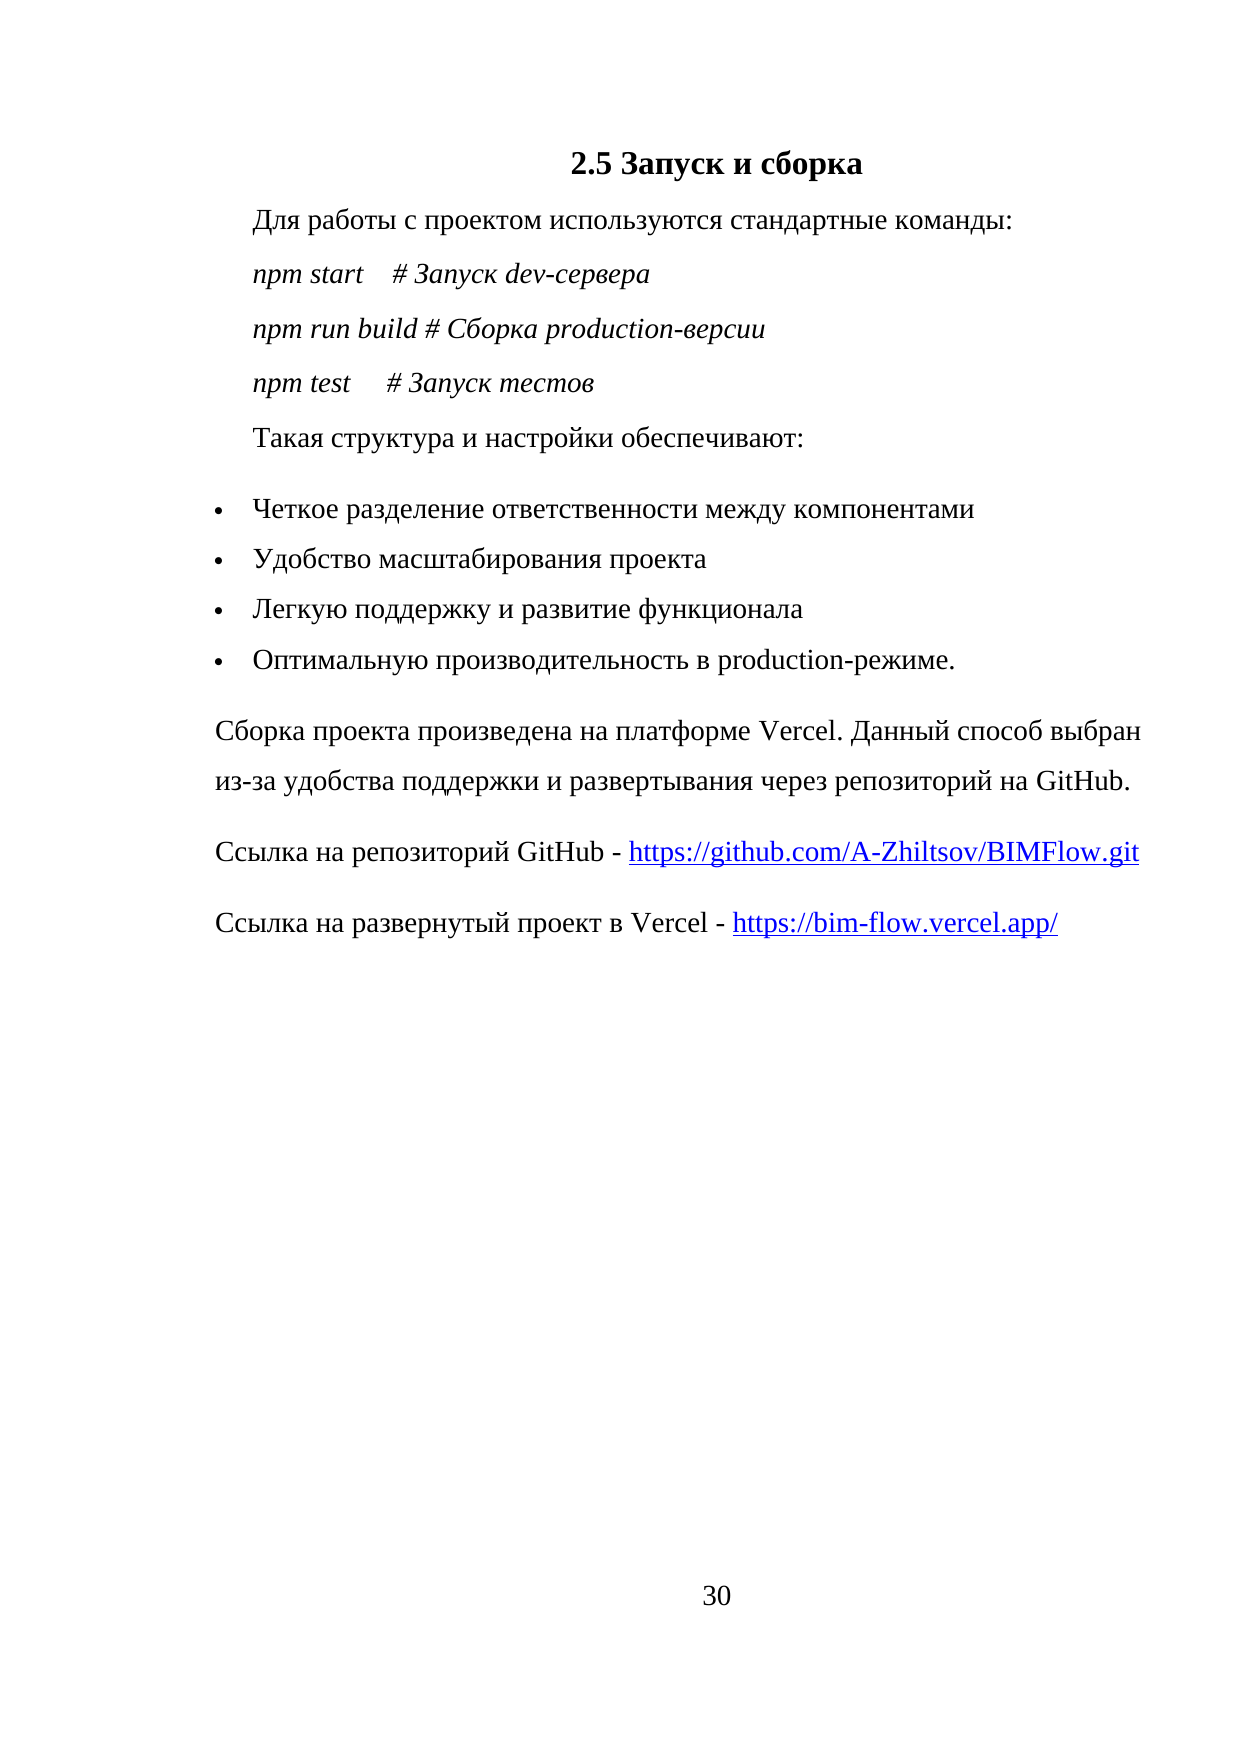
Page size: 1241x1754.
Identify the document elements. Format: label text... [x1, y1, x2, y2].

text Для работы с проектом используются стандартные команды: [177, 202, 1181, 236]
text Ссылка на репозиторий GitHub - https://github.com/A-Zhiltsov/BIMFlow.git [215, 834, 1181, 868]
subtitle 2.5 Запуск и сборка [177, 143, 1181, 181]
list Оптимальную производительность в production-режиме. [215, 642, 1181, 675]
text Ссылка на развернутый проект в Vercel - https://bim-flow.vercel.app/ [215, 906, 1181, 939]
list Удобство масштабирования проекта [215, 541, 1181, 575]
text npm run build # Сборка production-версии [177, 311, 1181, 344]
text npm start # Запуск dev-сервера [177, 257, 1181, 290]
text npm test # Запуск тестов [177, 365, 1181, 399]
text Такая структура и настройки обеспечивают: [177, 420, 1181, 453]
list Легкую поддержку и развитие функционала [215, 592, 1181, 625]
list Четкое разделение ответственности между компонентами [215, 491, 1181, 524]
text Сборка проекта произведена на платформе Vercel. Данный способ выбран из-за удобства поддержки и развертывания через репозиторий на GitHub. [215, 713, 1181, 797]
